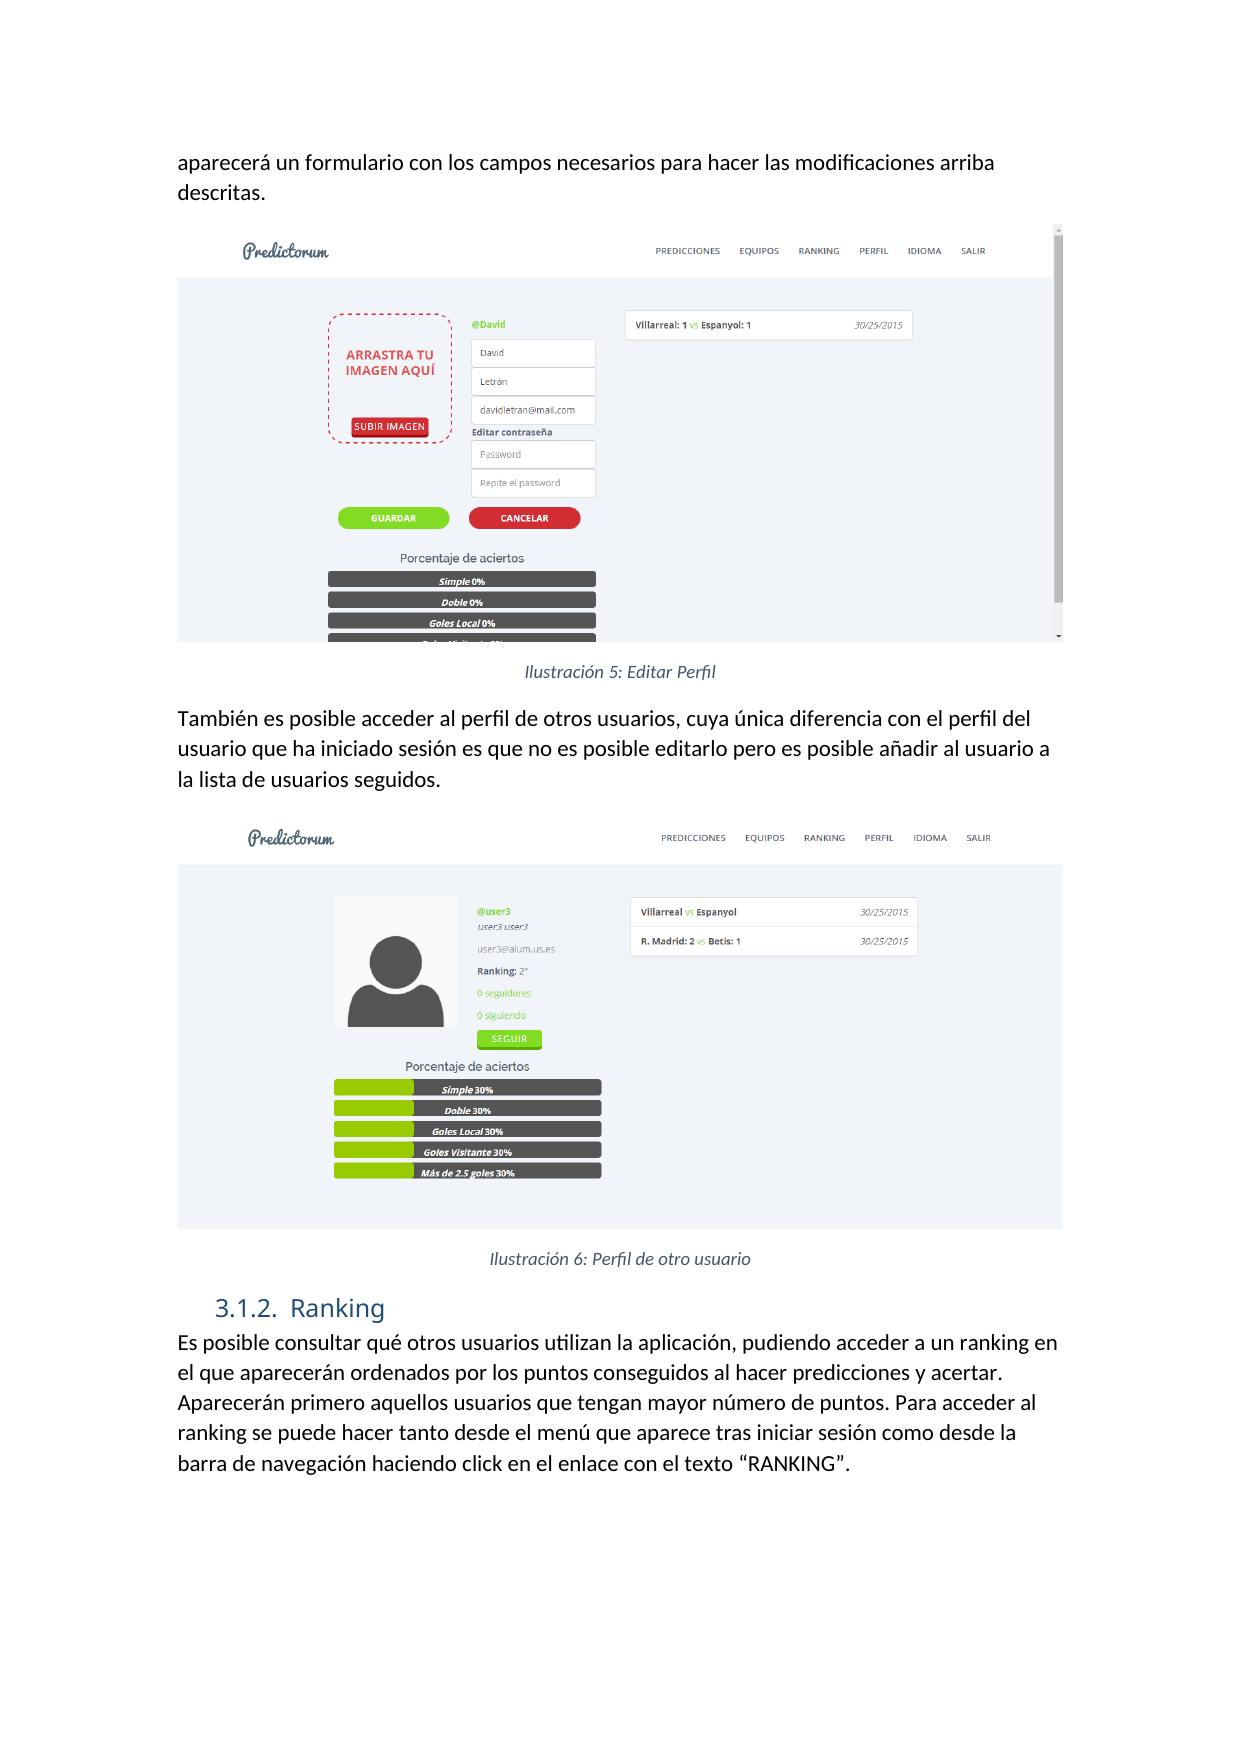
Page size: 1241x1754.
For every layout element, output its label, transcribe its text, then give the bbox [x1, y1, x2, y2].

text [177, 148, 1063, 206]
text Es posible consultar qué otros usuarios utilizan la aplicación, pudiendo acceder a un ranking en el que aparecerán ordenados por los puntos conseguidos al hacer predicciones y acertar. Aparecerán primero aquellos usuarios que tengan mayor número de puntos. Para acceder al ranking se puede hacer tanto desde el menú que aparece tras iniciar sesión como desde la barra de navegación haciendo click en el enlace con el texto “RANKING”. [177, 1328, 1063, 1477]
text También es posible acceder al perfil de otros usuarios, cuya única diferencia con el perfil del usuario que ha iniciado sesión es que no es posible editarlo pero es posible añadir al usuario a la lista de usuarios seguidos. [177, 704, 1063, 793]
picture [177, 224, 1063, 642]
subtitle Ranking [215, 1291, 1063, 1325]
picture [177, 811, 1063, 1229]
